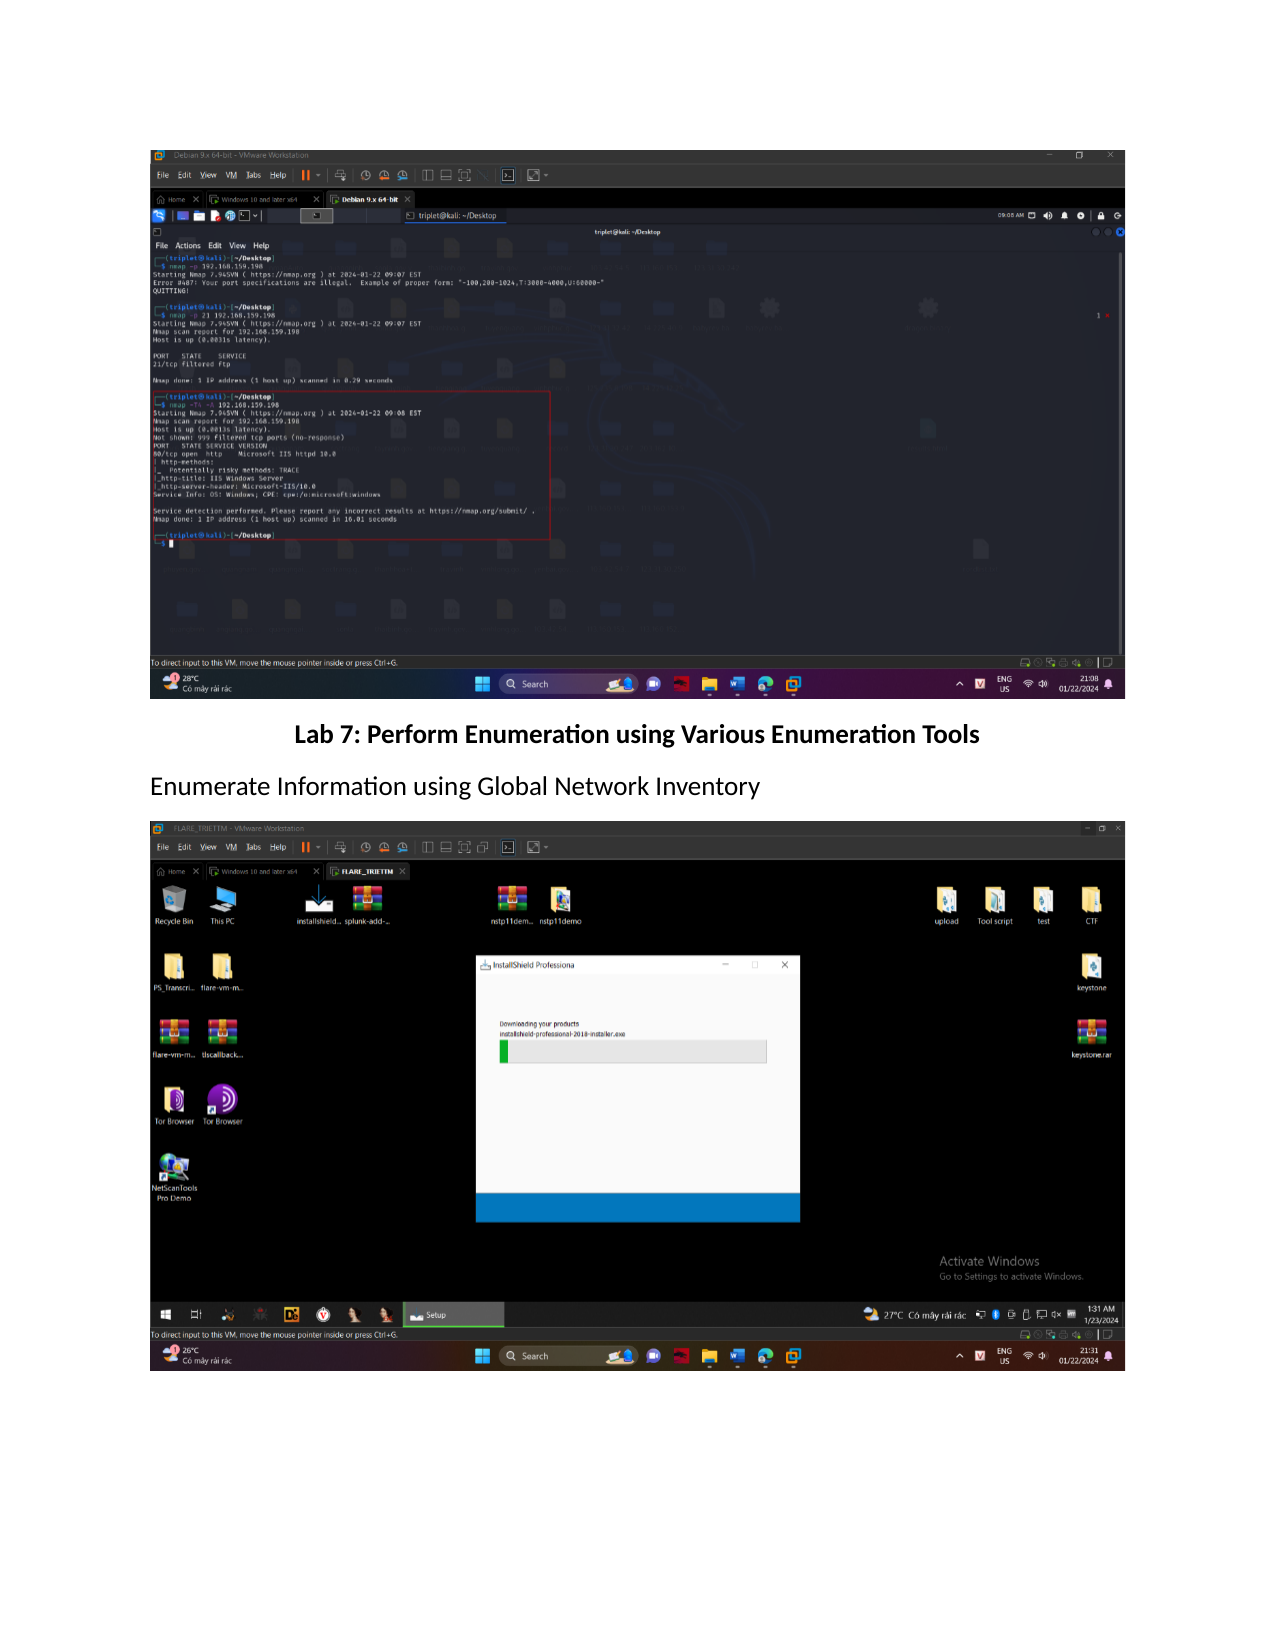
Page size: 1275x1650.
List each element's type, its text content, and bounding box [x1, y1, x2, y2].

picture [150, 150, 1125, 699]
picture [150, 821, 1125, 1371]
text Enumerate Information using Global Network Inventory [150, 769, 1125, 803]
text Lab 7: Perform Enumeration using Various Enumeration Tools [150, 717, 1125, 750]
